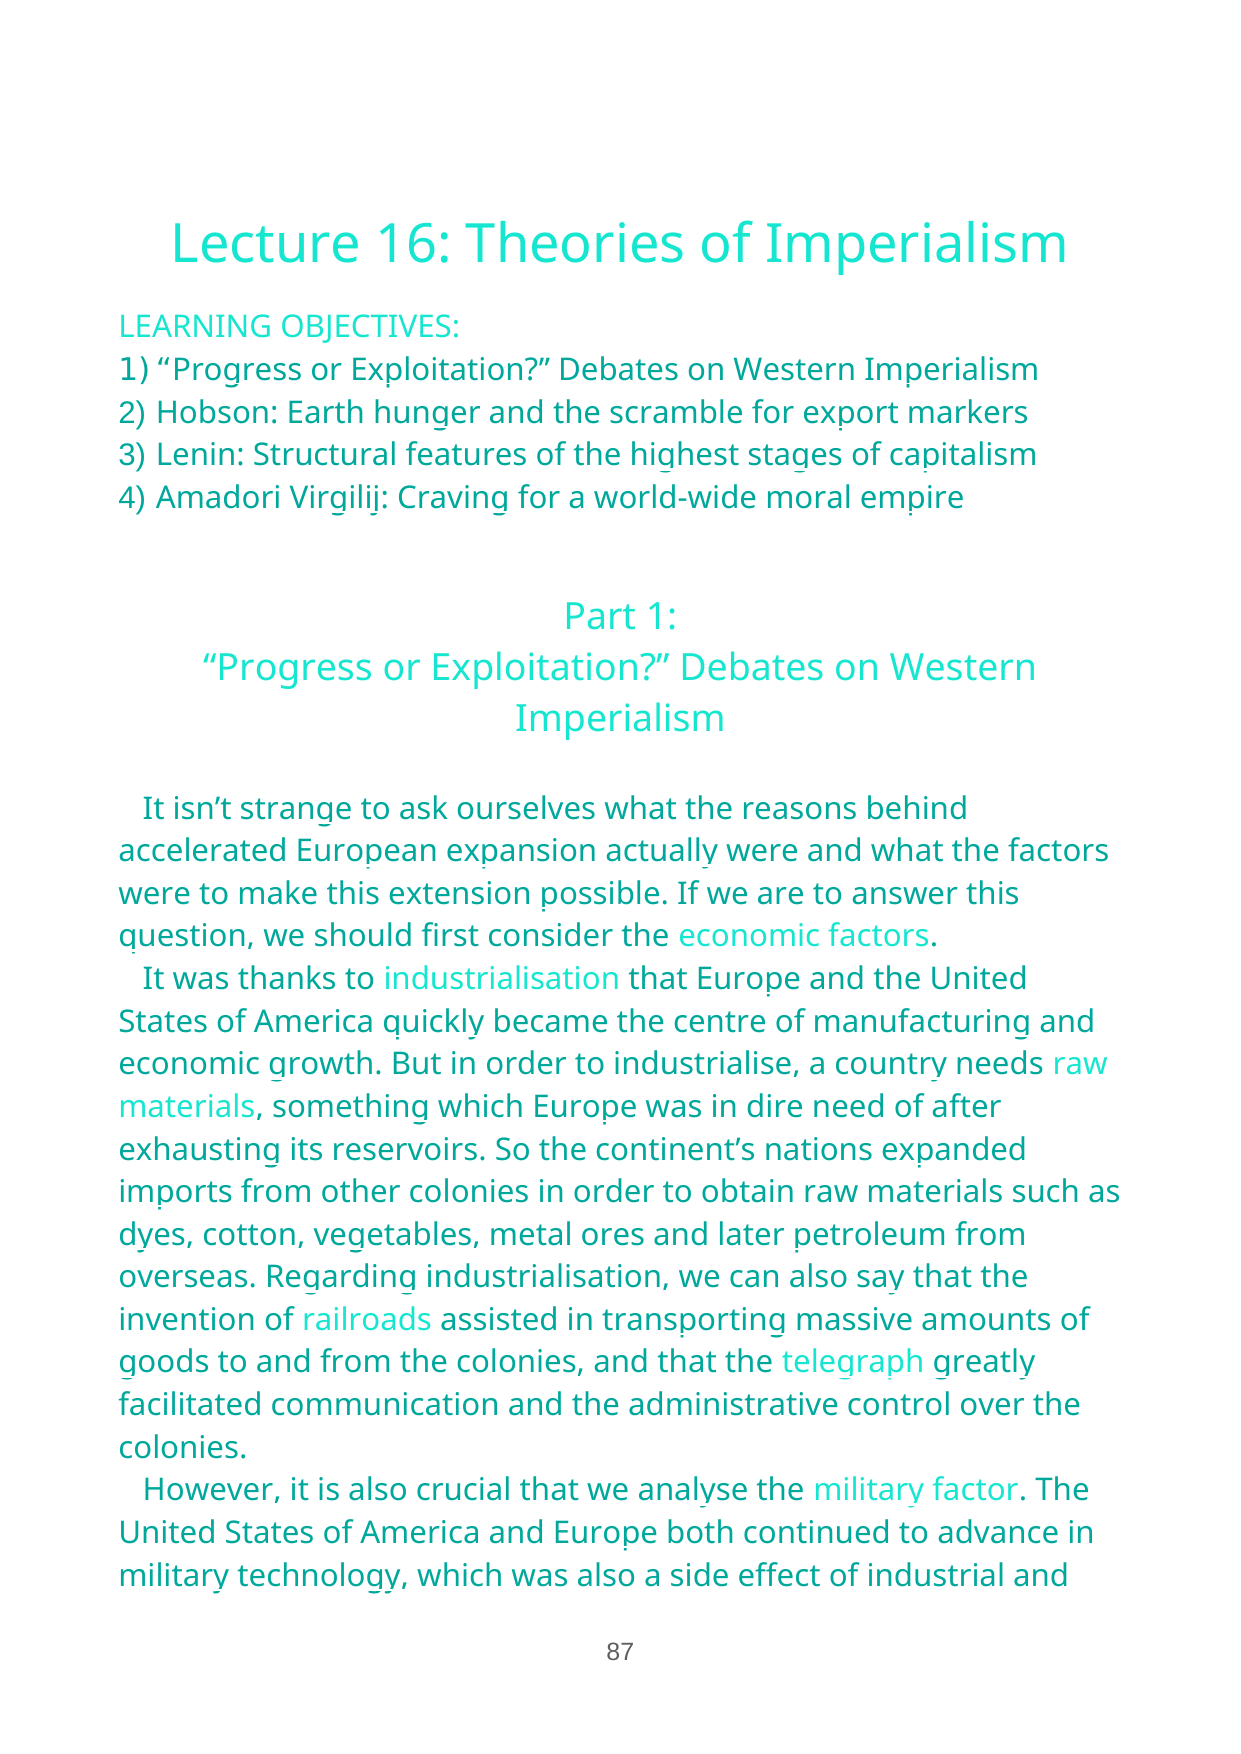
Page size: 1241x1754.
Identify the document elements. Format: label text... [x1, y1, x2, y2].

list “Progress or Exploitation?” Debates on Western Imperialism [118, 347, 1122, 390]
list Hobson: Earth hunger and the scramble for export markers [118, 390, 1122, 432]
text LEARNING OBJECTIVES: [118, 304, 1122, 347]
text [118, 1467, 1122, 1595]
text “Progress or Exploitation?” Debates on Western Imperialism [118, 640, 1122, 742]
list Amadori Virgilij: Craving for a world-wide moral empire [118, 475, 1122, 517]
list Lenin: Structural features of the highest stages of capitalism [118, 432, 1122, 475]
text Part 1: [118, 589, 1122, 640]
text It isn’t strange to ask ourselves what the reasons behind accelerated European expansion actually were and what the factors were to make this extension possible. If we are to answer this question, we should first consider the economic factors. [118, 786, 1122, 956]
text It was thanks to industrialisation that Europe and the United States of America quickly became the centre of manufacturing and economic growth. But in order to industrialise, a country needs raw materials, something which Europe was in dire need of after exhausting its reservoirs. So the continent’s nations expanded imports from other colonies in order to obtain raw materials such as dyes, cotton, vegetables, metal ores and later petroleum from overseas. Regarding industrialisation, we can also say that the invention of railroads assisted in transporting massive amounts of goods to and from the colonies, and that the telegraph greatly facilitated communication and the administrative control over the colonies. [118, 956, 1122, 1467]
text Lecture 16: Theories of Imperialism [118, 204, 1122, 278]
